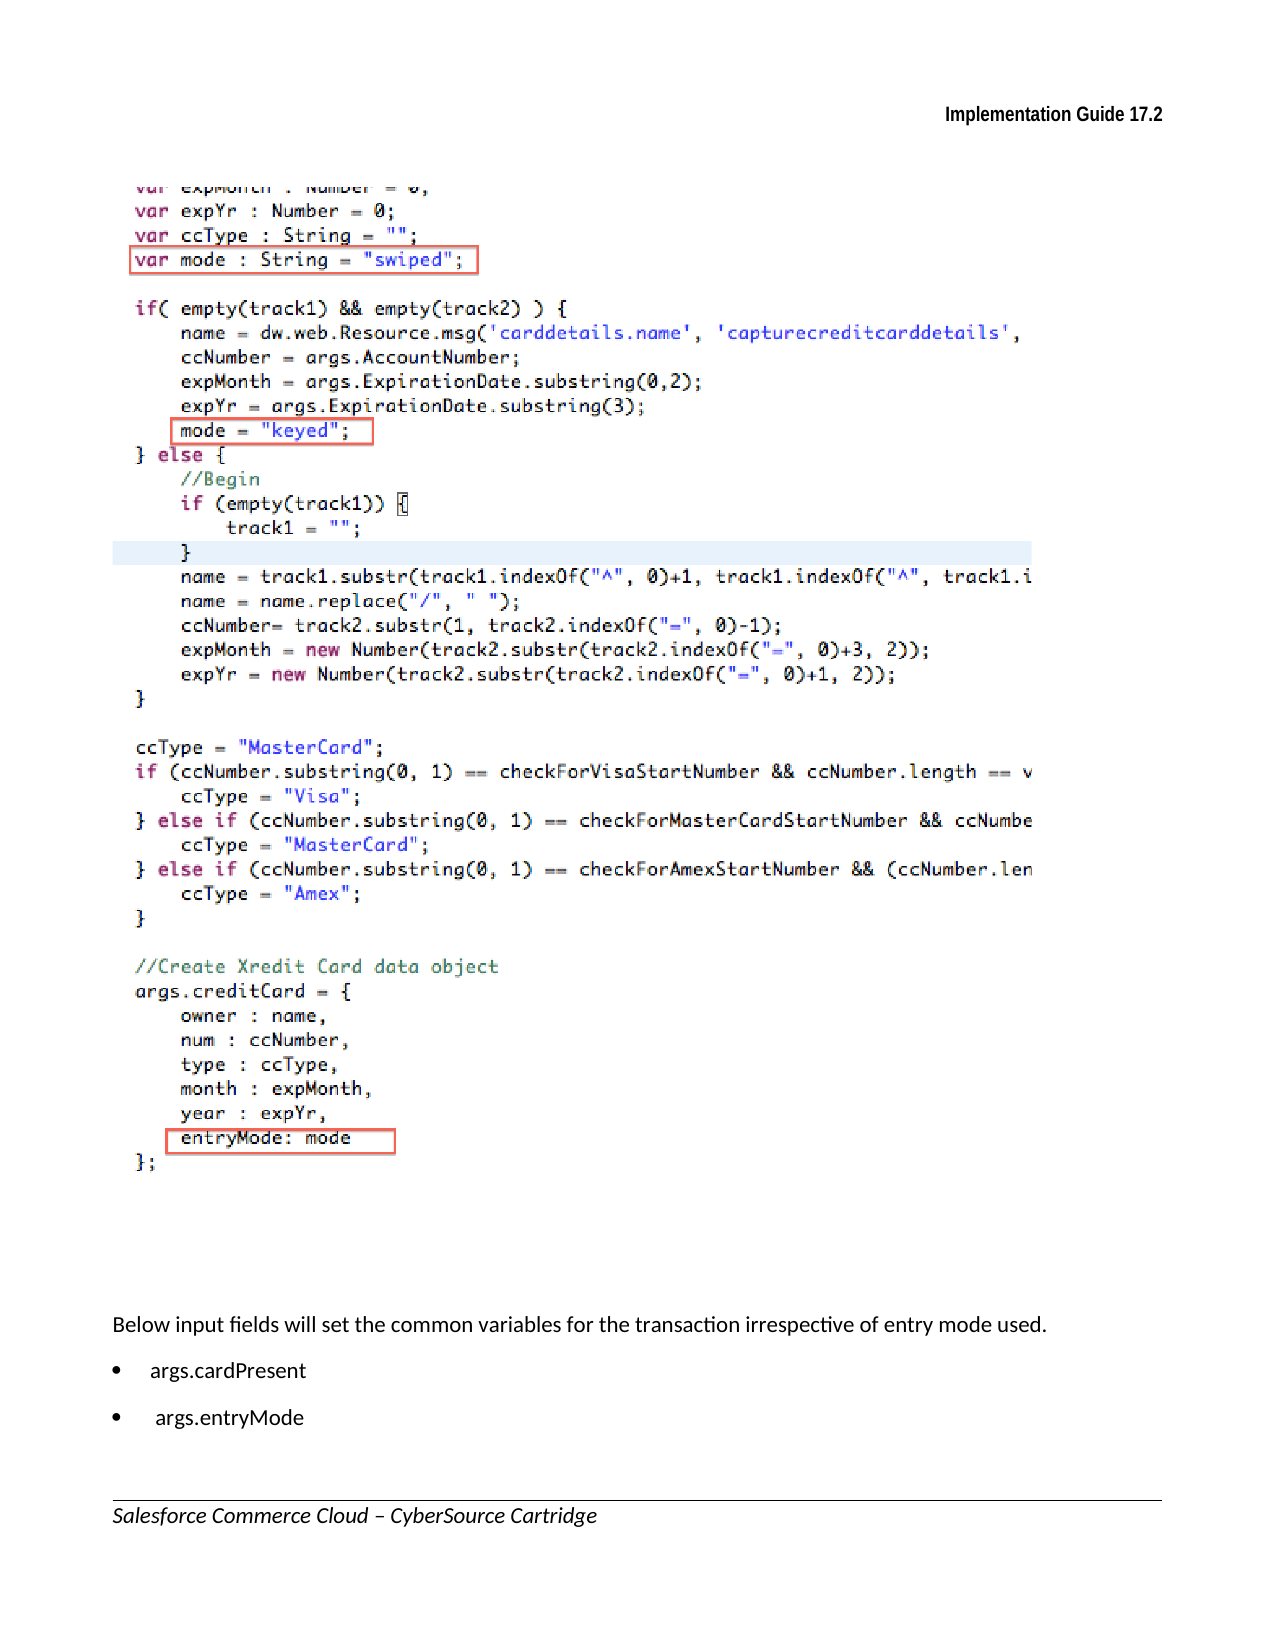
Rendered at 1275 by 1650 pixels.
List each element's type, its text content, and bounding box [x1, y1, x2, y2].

list args.entryMode [112, 1403, 1162, 1431]
list args.cardPresent [112, 1357, 1162, 1384]
picture [112, 187, 1032, 1197]
text Below input fields will set the common variables for the transaction irrespective of entry mode used. [112, 1310, 1162, 1338]
